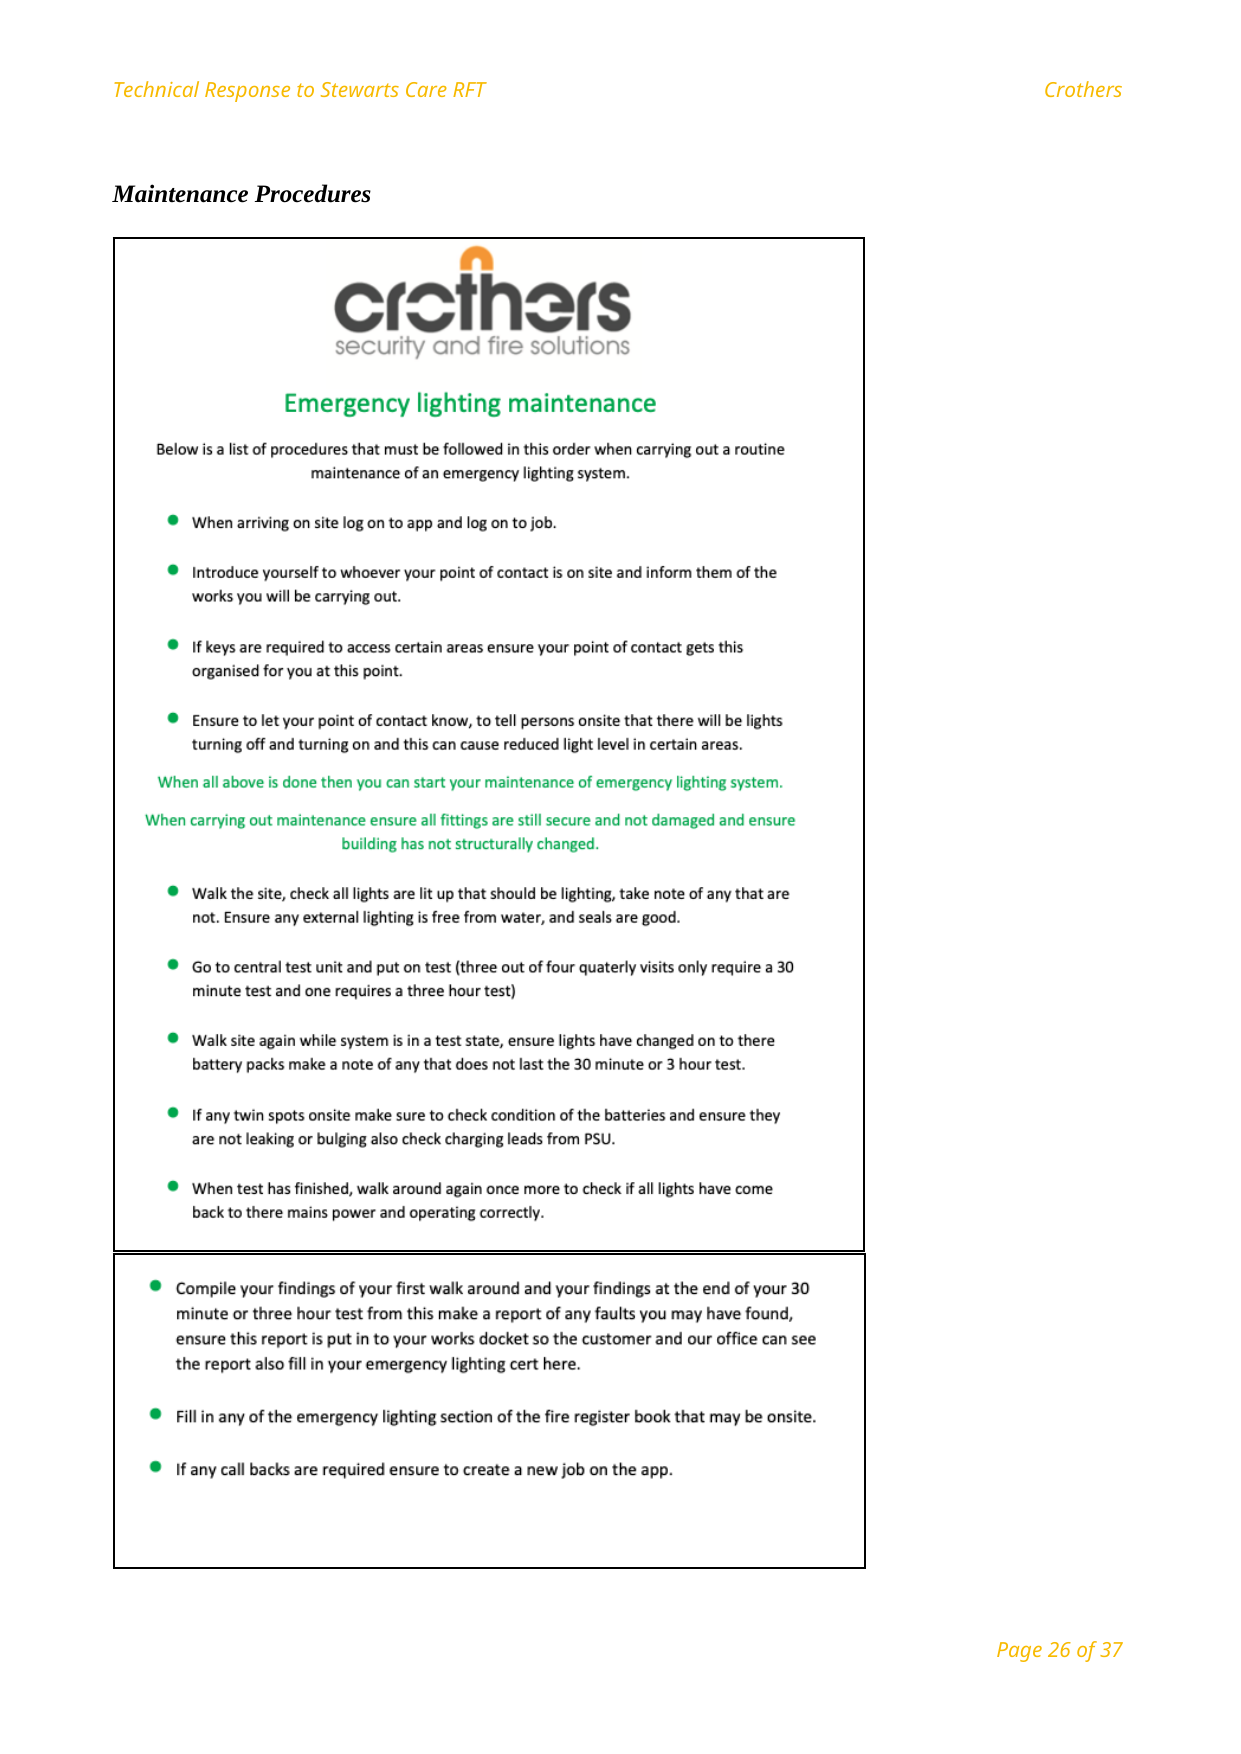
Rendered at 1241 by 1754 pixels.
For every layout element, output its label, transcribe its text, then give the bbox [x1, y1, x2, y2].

picture [115, 1255, 864, 1567]
subtitle Maintenance Procedures [112, 179, 1128, 208]
picture [115, 239, 863, 1250]
